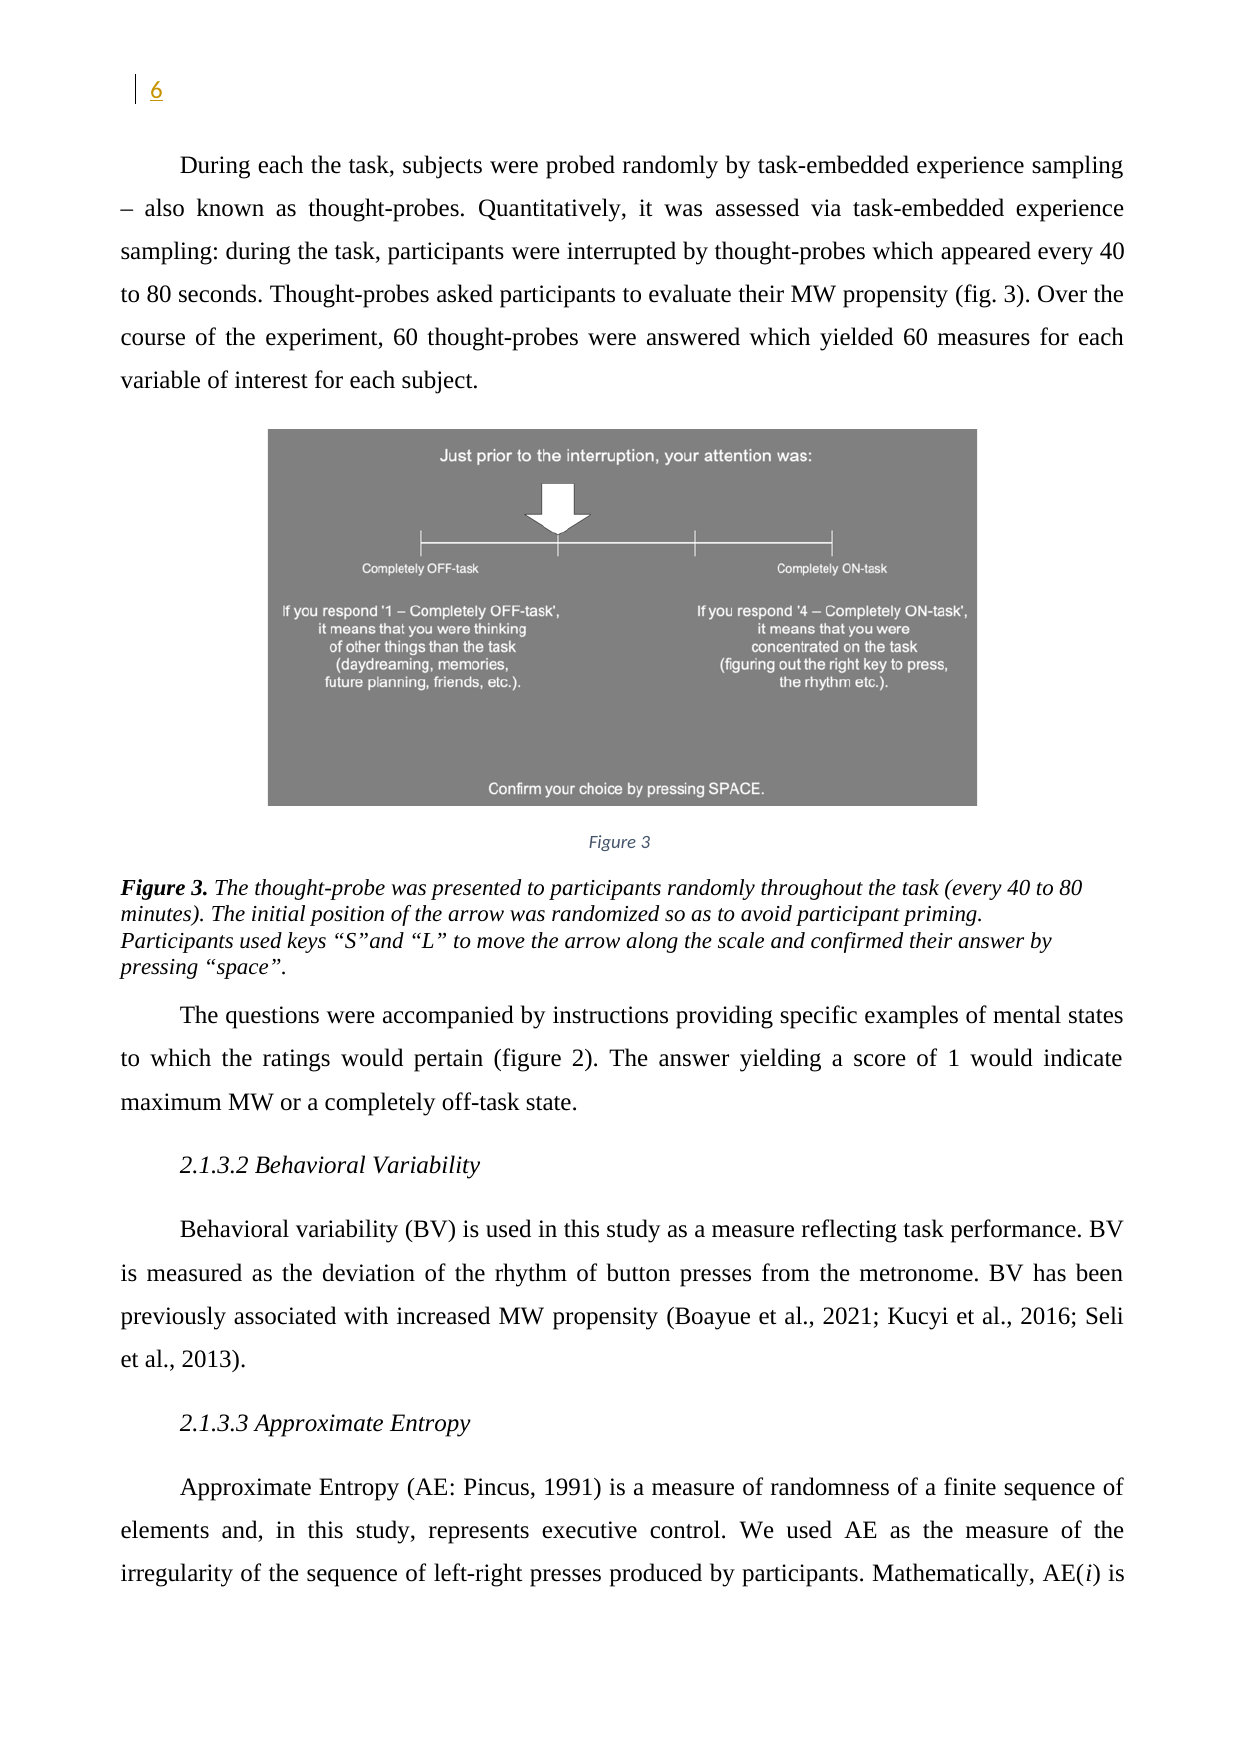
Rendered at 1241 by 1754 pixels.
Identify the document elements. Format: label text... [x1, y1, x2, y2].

text Figure 3. The thought-probe was presented to participants randomly throughout the task (every 40 to 80 minutes). The initial position of the arrow was randomized so as to avoid participant priming. Participants used keys “S”and “L” to move the arrow along the scale and confirmed their answer by pressing “space”. [120, 874, 1090, 979]
text During each the task, subjects were probed randomly by task-embedded experience sampling – also known as thought-probes. Quantitatively, it was assessed via task-embedded experience sampling: during the task, participants were interrupted by thought-probes which appeared every 40 to 80 seconds. Thought-probes asked participants to evaluate their MW propensity (fig. 3). Over the course of the experiment, 60 thought-probes were answered which yielded 60 measures for each variable of interest for each subject. [120, 150, 1124, 394]
text 2.1.3.2 Behavioral Variability [120, 1151, 1124, 1179]
text The questions were accompanied by instructions providing specific examples of mental states to which the ratings would pertain (figure 2). The answer yielding a score of 1 would indicate maximum MW or a completely off-task state. [120, 1000, 1124, 1115]
text Figure 3 [150, 830, 1090, 853]
text 2.1.3.3 Approximate Entropy [120, 1408, 1124, 1437]
picture [267, 429, 978, 806]
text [120, 1472, 1124, 1587]
text Behavioral variability (BV) is used in this study as a measure reflecting task performance. BV is measured as the deviation of the rhythm of button presses from the metronome. BV has been previously associated with increased MW propensity (Boayue et al., 2021; Kucyi et al., 2016; Seli et al., 2013). [120, 1214, 1124, 1373]
